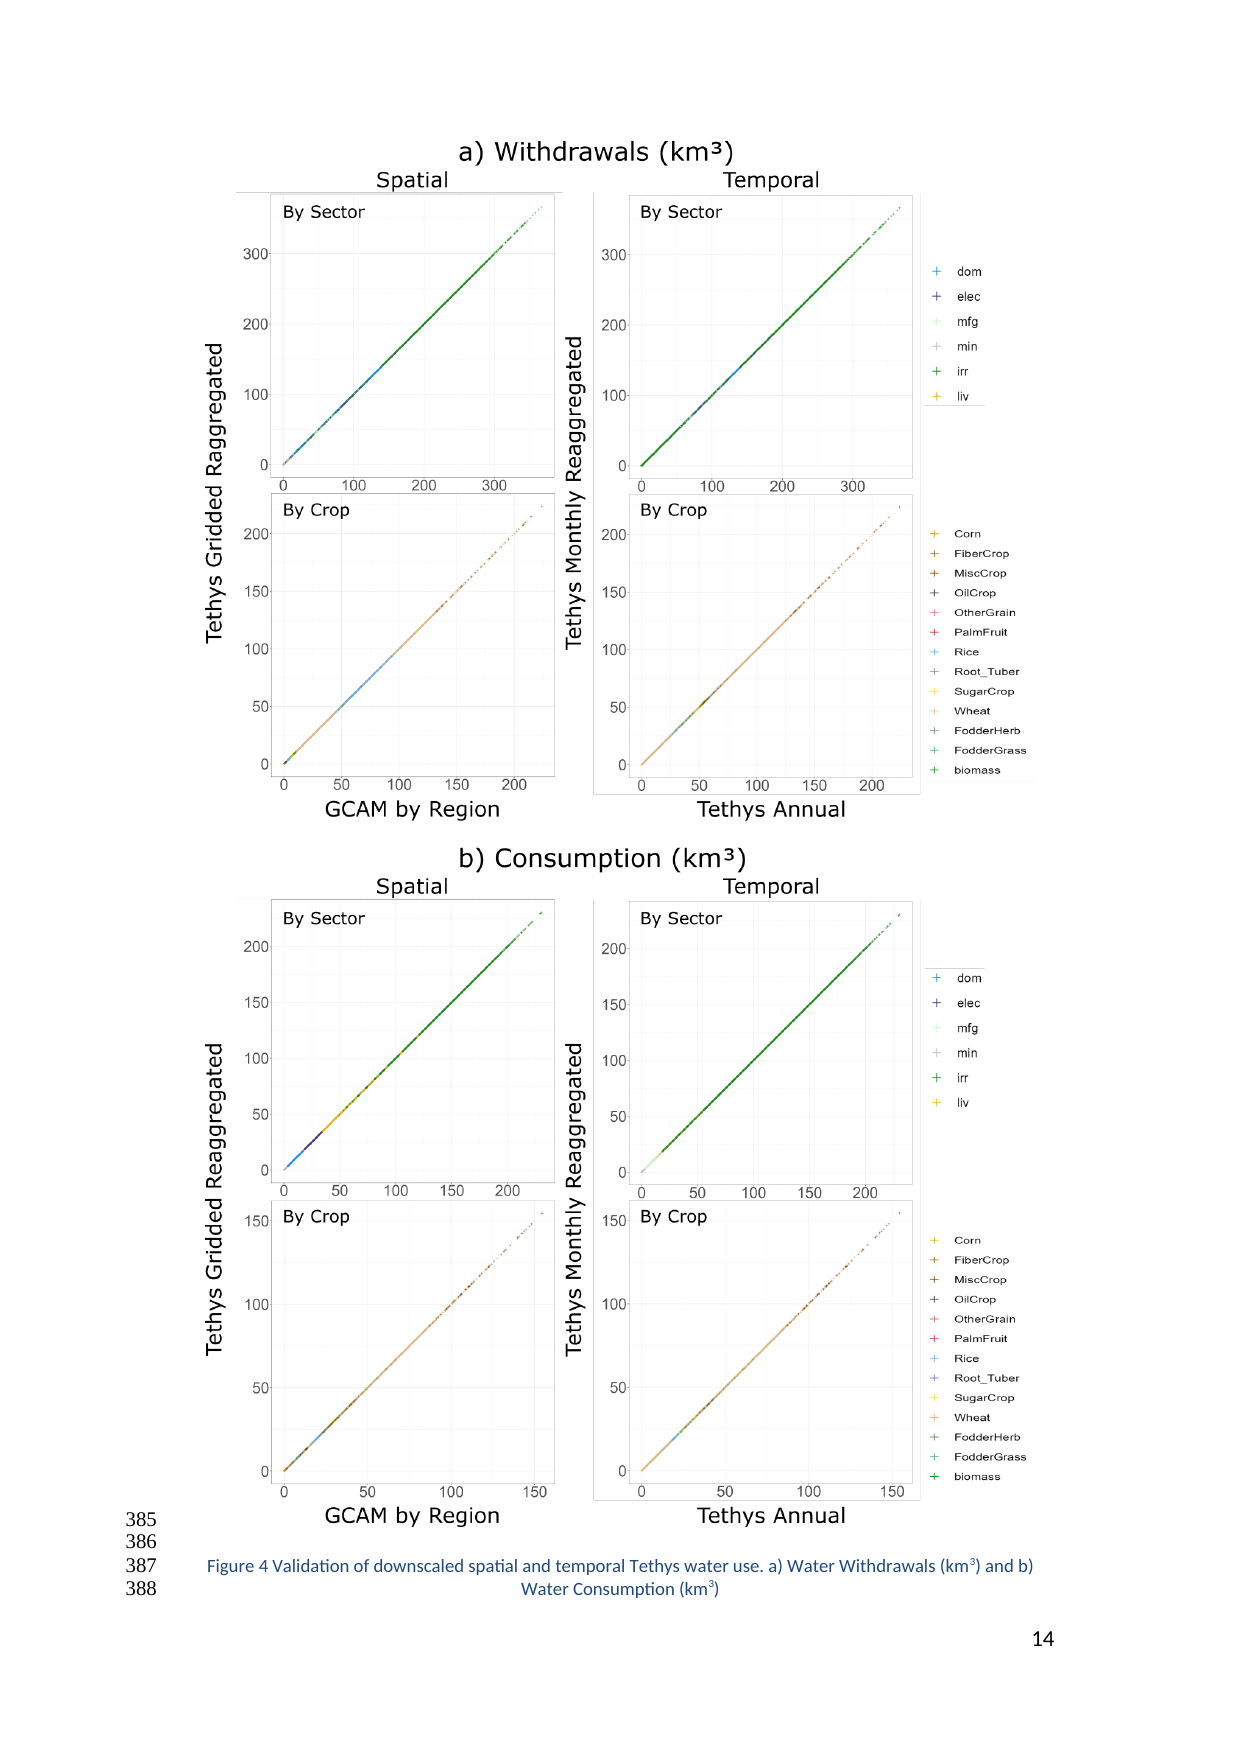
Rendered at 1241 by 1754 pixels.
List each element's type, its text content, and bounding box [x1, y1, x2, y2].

picture [205, 141, 1035, 1527]
text Figure 4 Validation of downscaled spatial and temporal Tethys water use. a) Water Withdrawals (km3) and b) Water Consumption (km3) [186, 1554, 1054, 1600]
